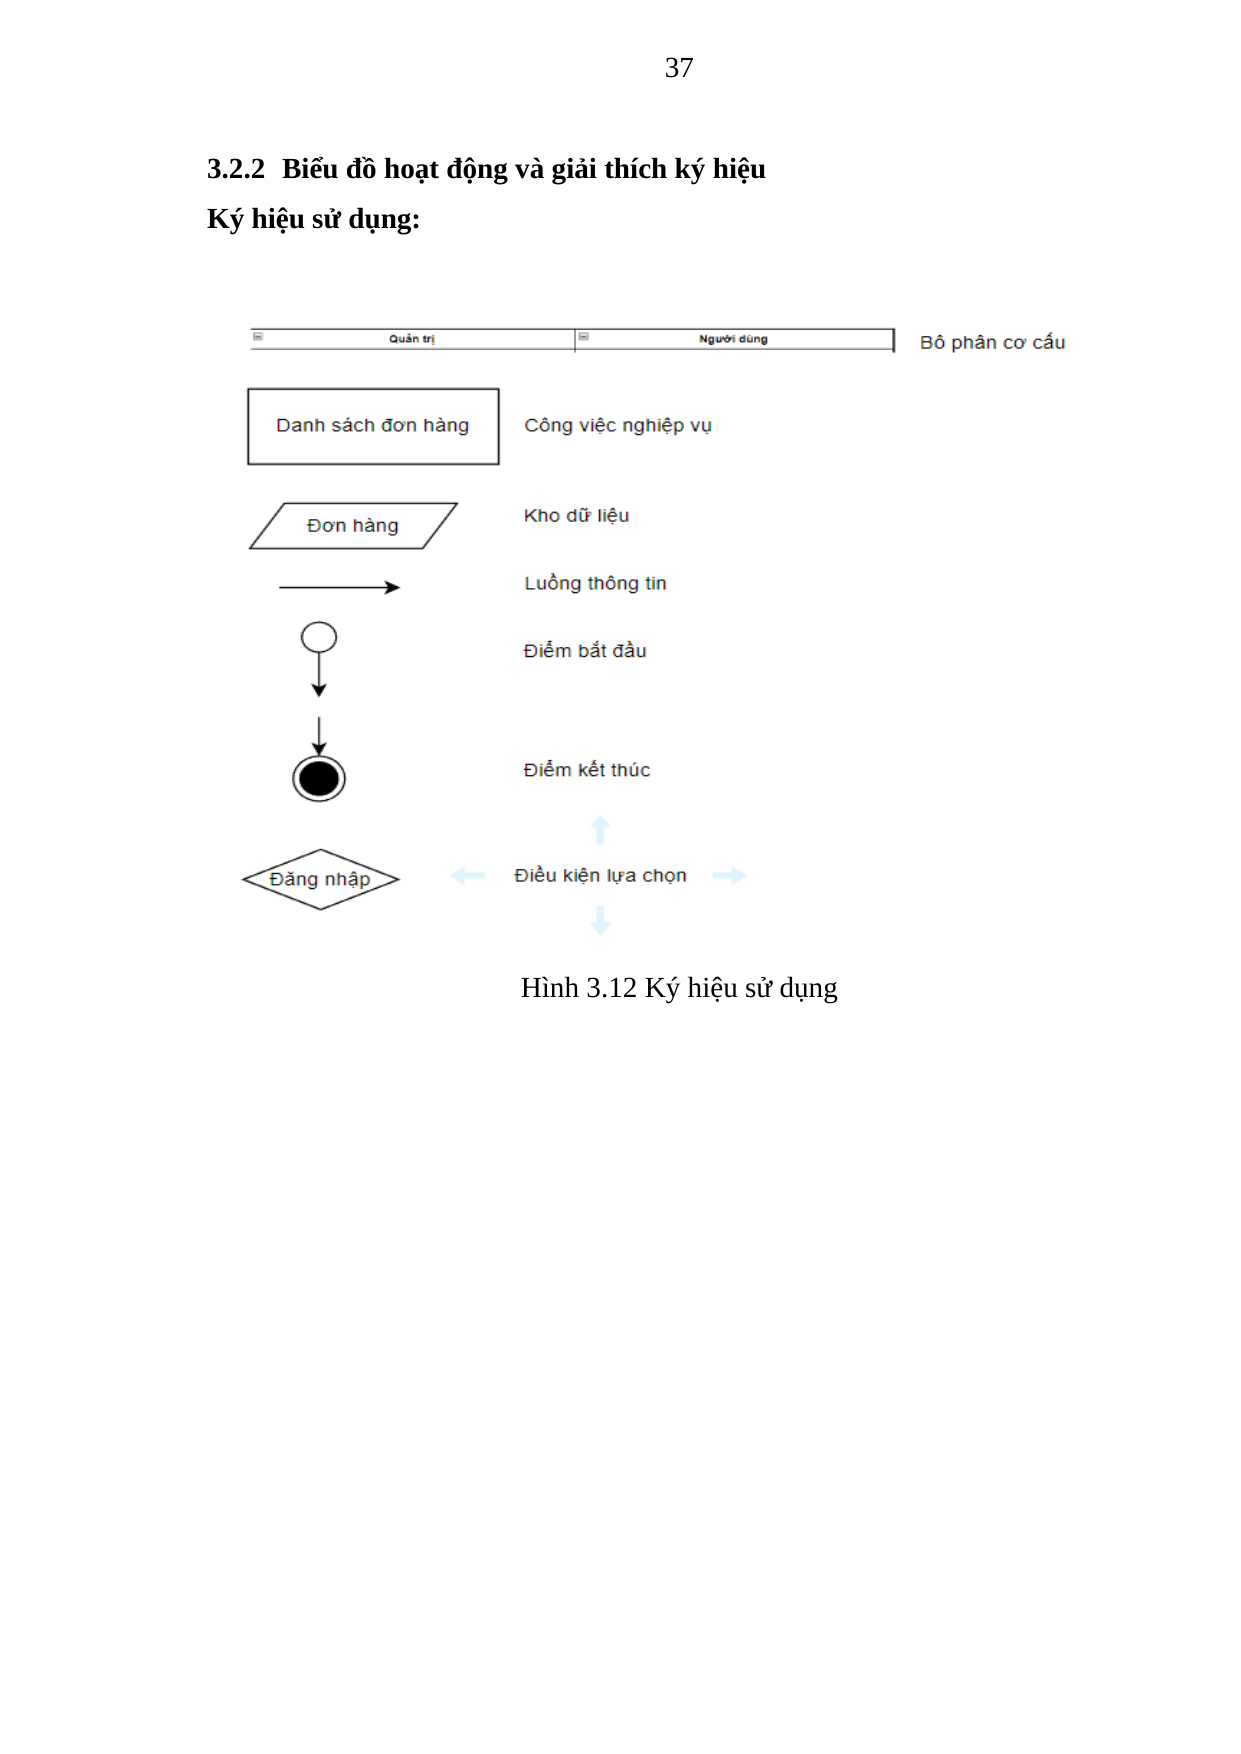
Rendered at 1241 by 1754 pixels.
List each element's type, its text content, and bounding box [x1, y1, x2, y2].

subtitle Biểu đồ hoạt động và giải thích ký hiệu [207, 151, 1152, 184]
picture [206, 251, 1182, 957]
text Ký hiệu sử dụng: [207, 201, 1152, 235]
